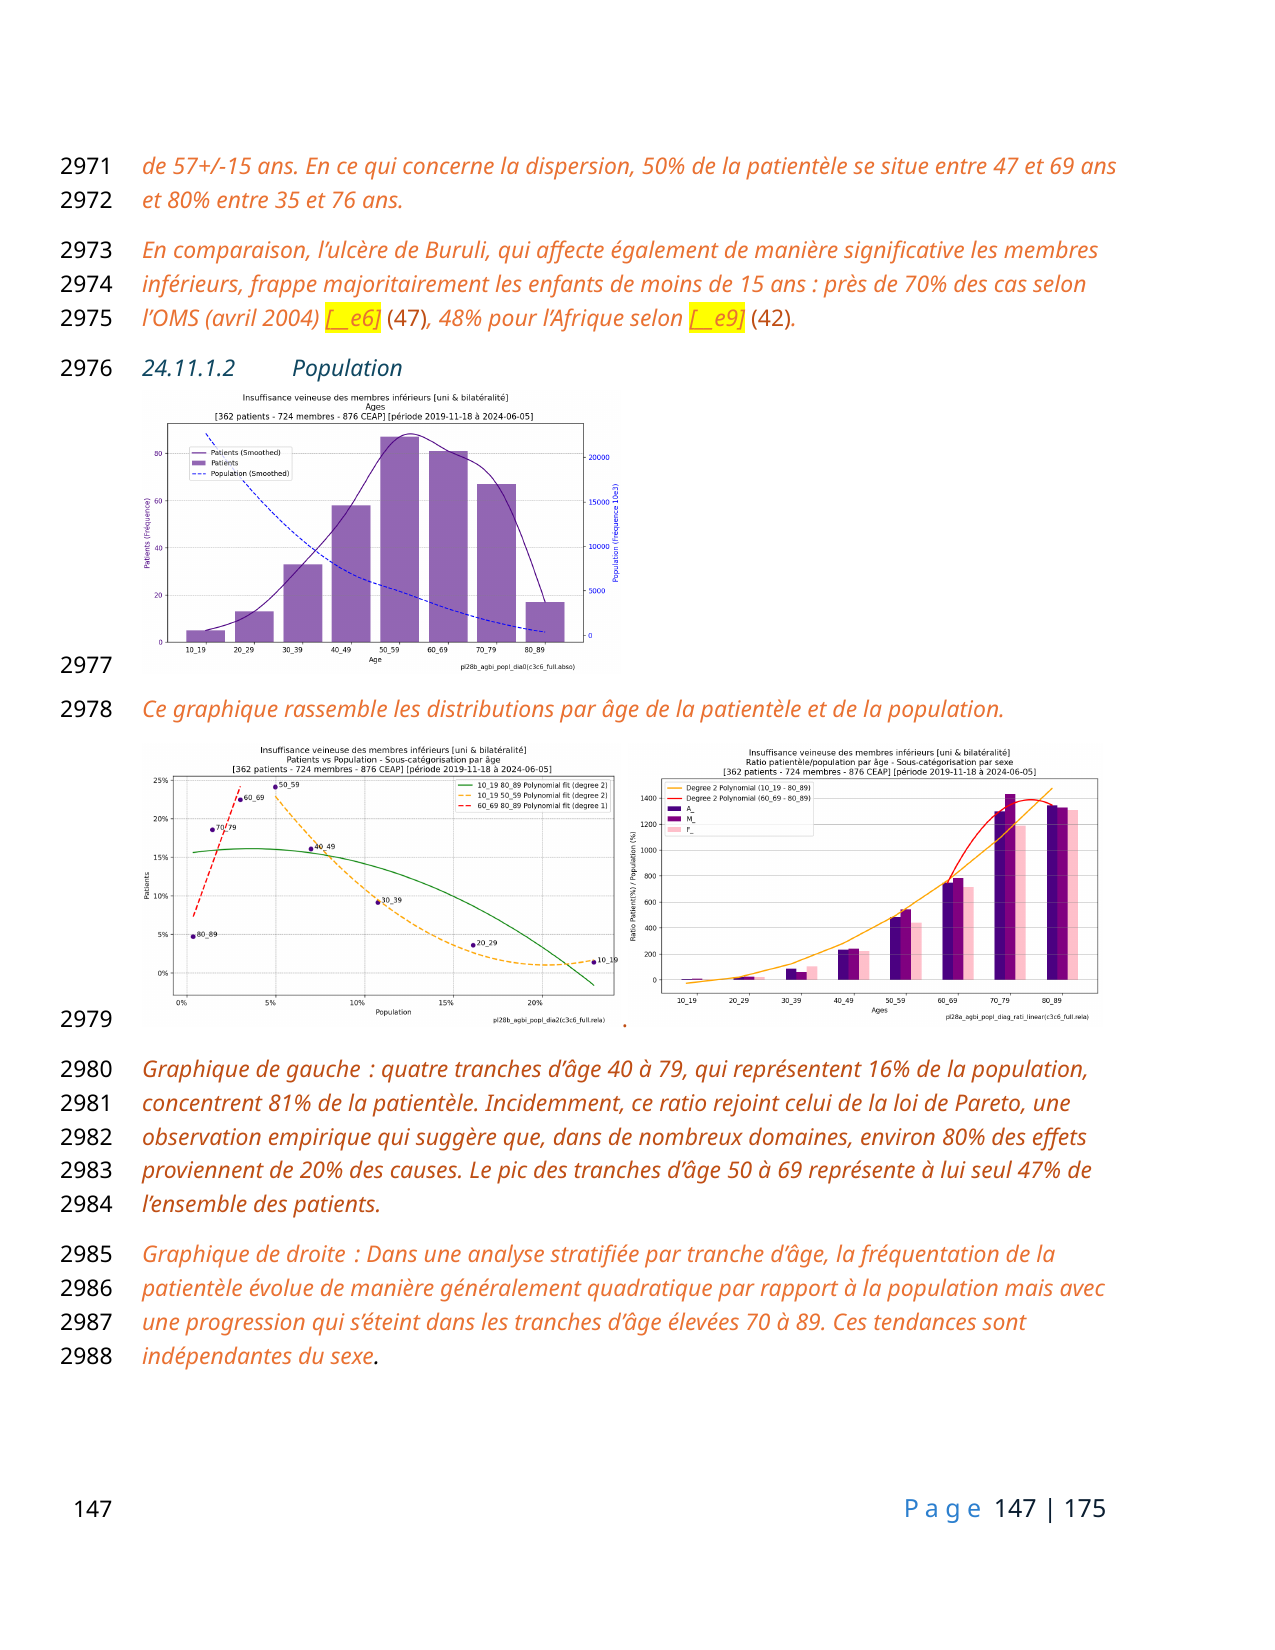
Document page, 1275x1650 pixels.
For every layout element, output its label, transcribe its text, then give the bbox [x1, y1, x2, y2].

text Graphique de gauche : quatre tranches d’âge 40 à 79, qui représentent 16% de la population, concentrent 81% de la patientèle. Incidemment, ce ratio rejoint celui de la loi de Pareto, une observation empirique qui suggère que, dans de nombreux domaines, environ 80% des effets proviennent de 20% des causes. Le pic des tranches d’âge 50 à 69 représente à lui seul 47% de l’ensemble des patients. [142, 1053, 1133, 1219]
text Graphique de droite : Dans une analyse stratifiée par tranche d’âge, la fréquentation de la patientèle évolue de manière généralement quadratique par rapport à la population mais avec une progression qui s’éteint dans les tranches d’âge élevées 70 à 89. Ces tendances sont indépendantes du sexe. [142, 1238, 1133, 1371]
picture [627, 743, 1103, 1027]
picture [141, 390, 622, 674]
text En comparaison, l’ulcère de Buruli, qui affecte également de manière significative les membres inférieurs, frappe majoritairement les enfants de moins de 15 ans : près de 70% des cas selon l’OMS (avril 2004) [__e6] , 48% pour l’Afrique selon [__e9] . [142, 234, 1133, 333]
picture [141, 743, 622, 1027]
subtitle Population [142, 352, 1133, 383]
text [142, 150, 1133, 215]
text Ce graphique rassemble les distributions par âge de la patientèle et de la population. [142, 693, 1133, 724]
